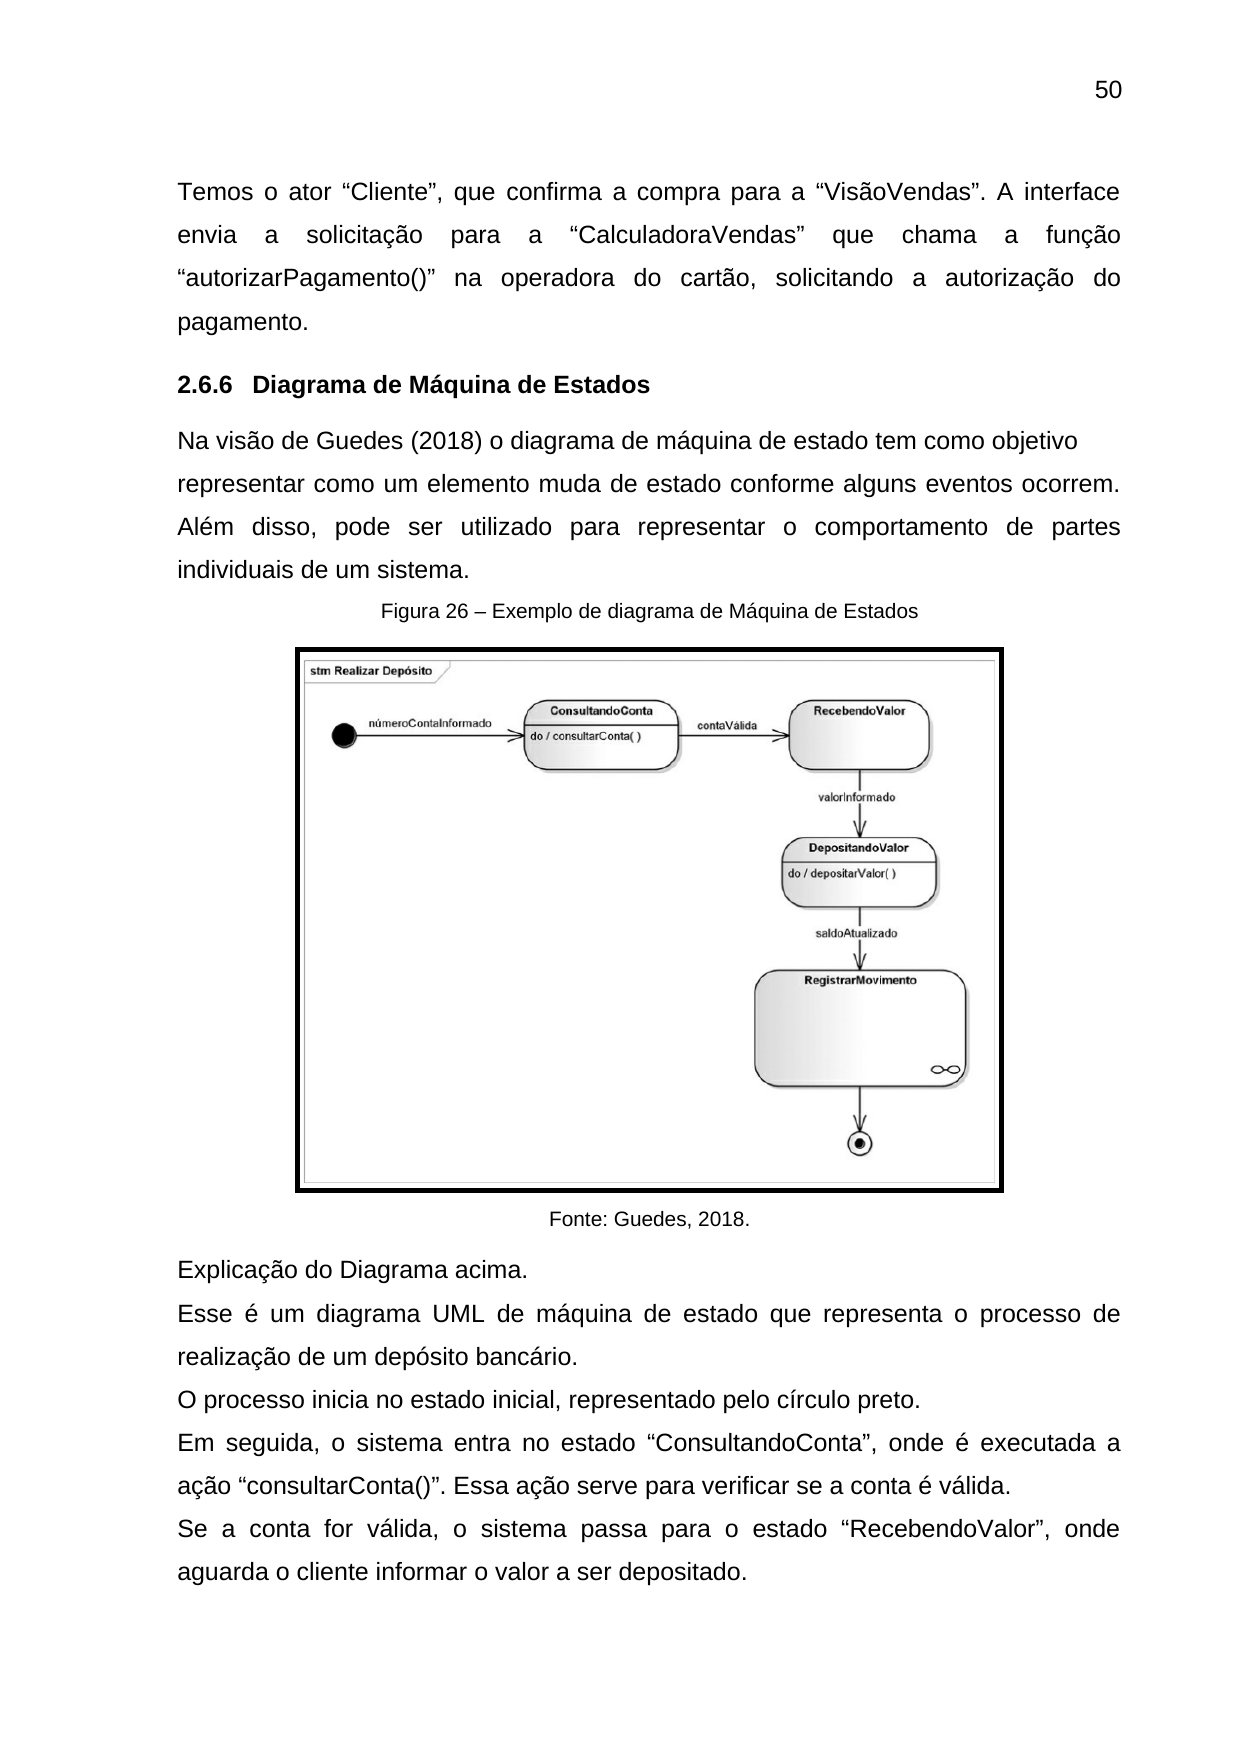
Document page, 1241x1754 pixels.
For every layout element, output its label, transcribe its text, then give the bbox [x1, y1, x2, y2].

text Fonte: Guedes, 2018. [177, 1207, 1122, 1231]
subtitle Diagrama de Máquina de Estados [177, 370, 1122, 399]
text Temos o ator “Cliente”, que confirma a compra para a “VisãoVendas”. A interface envia a solicitação para a “CalculadoraVendas” que chama a função “autorizarPagamento()” na operadora do cartão, solicitando a autorização do pagamento. [177, 177, 1122, 335]
text Na visão de Guedes (2018) o diagrama de máquina de estado tem como objetivo [177, 426, 1122, 455]
text Esse é um diagrama UML de máquina de estado que representa o processo de realização de um depósito bancário. [177, 1298, 1122, 1370]
text Em seguida, o sistema entra no estado “ConsultandoConta”, onde é executada a ação “consultarConta()”. Essa ação serve para verificar se a conta é válida. [177, 1428, 1122, 1500]
text Se a conta for válida, o sistema passa para o estado “RecebendoValor”, onde aguarda o cliente informar o valor a ser depositado. [177, 1514, 1122, 1586]
text representar como um elemento muda de estado conforme alguns eventos ocorrem. Além disso, pode ser utilizado para representar o comportamento de partes individuais de um sistema. [177, 469, 1122, 584]
text Explicação do Diagrama acima. [177, 1255, 1122, 1284]
picture [300, 652, 999, 1188]
text O processo inicia no estado inicial, representado pelo círculo preto. [177, 1385, 1122, 1413]
